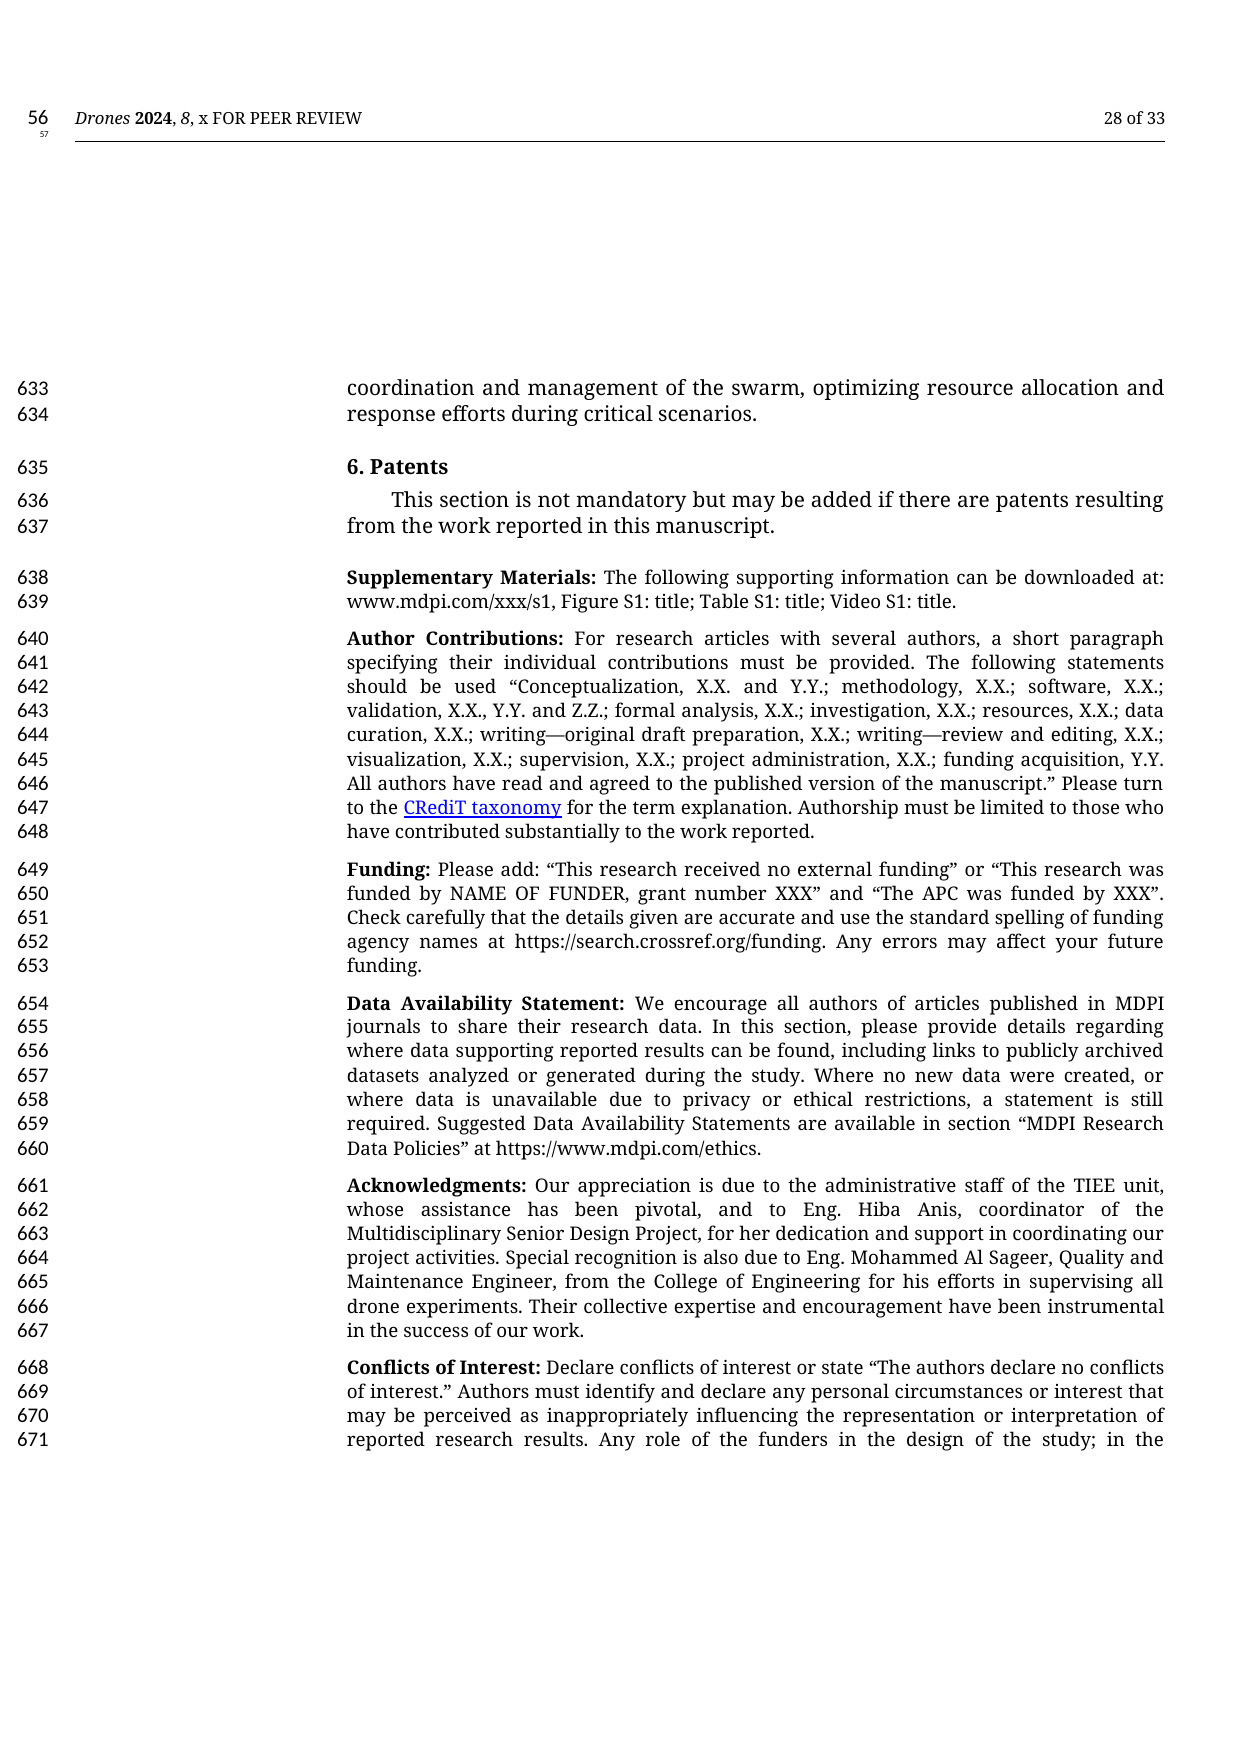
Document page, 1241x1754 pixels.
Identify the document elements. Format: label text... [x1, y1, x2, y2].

text Author Contributions: For research articles with several authors, a short paragraph specifying their individual contributions must be provided. The following statements should be used “Conceptualization, X.X. and Y.Y.; methodology, X.X.; software, X.X.; validation, X.X., Y.Y. and Z.Z.; formal analysis, X.X.; investigation, X.X.; resources, X.X.; data curation, X.X.; writing—original draft preparation, X.X.; writing—review and editing, X.X.; visualization, X.X.; supervision, X.X.; project administration, X.X.; funding acquisition, Y.Y. All authors have read and agreed to the published version of the manuscript.” Please turn to the CRediT taxonomy for the term explanation. Authorship must be limited to those who have contributed substantially to the work reported. [347, 626, 1165, 844]
text Acknowledgments: Our appreciation is due to the administrative staff of the TIEE unit, whose assistance has been pivotal, and to Eng. Hiba Anis, coordinator of the Multidisciplinary Senior Design Project, for her dedication and support in coordinating our project activities. Special recognition is also due to Eng. Mohammed Al Sageer, Quality and Maintenance Engineer, from the College of Engineering for his efforts in supervising all drone experiments. Their collective expertise and encouragement have been instrumental in the success of our work. [347, 1173, 1165, 1343]
subtitle 6. Patents [347, 453, 1165, 480]
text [347, 1355, 1165, 1452]
text Funding: Please add: “This research received no external funding” or “This research was funded by NAME OF FUNDER, grant number XXX” and “The APC was funded by XXX”. Check carefully that the details given are accurate and use the standard spelling of funding agency names at https://search.crossref.org/funding. Any errors may affect your future funding. [347, 857, 1165, 978]
text Supplementary Materials: The following supporting information can be downloaded at: www.mdpi.com/xxx/s1, Figure S1: title; Table S1: title; Video S1: title. [347, 565, 1165, 613]
text Data Availability Statement: We encourage all authors of articles published in MDPI journals to share their research data. In this section, please provide details regarding where data supporting reported results can be found, including links to publicly archived datasets analyzed or generated during the study. Where no new data were created, or where data is unavailable due to privacy or ethical restrictions, a statement is still required. Suggested Data Availability Statements are available in section “MDPI Research Data Policies” at https://www.mdpi.com/ethics. [347, 991, 1165, 1160]
text This section is not mandatory but may be added if there are patents resulting from the work reported in this manuscript. [347, 486, 1165, 540]
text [347, 374, 1165, 428]
